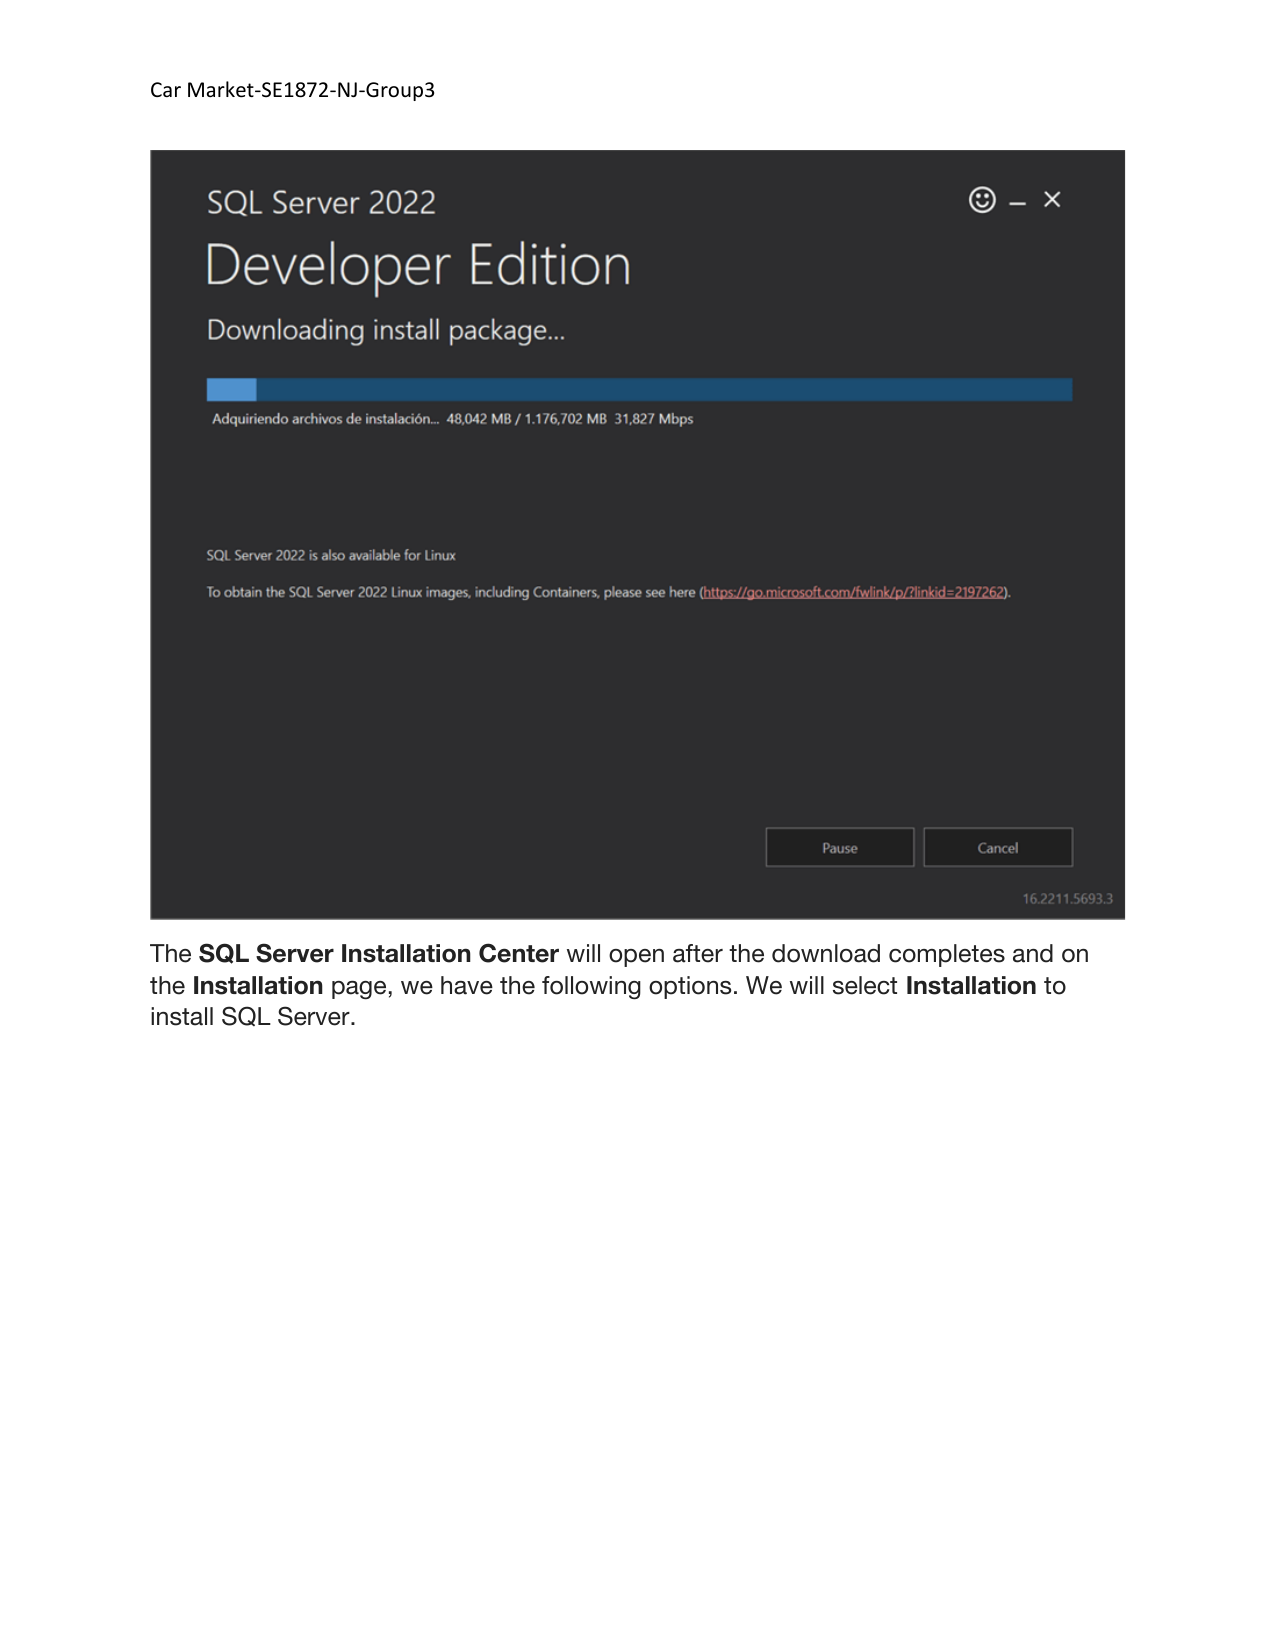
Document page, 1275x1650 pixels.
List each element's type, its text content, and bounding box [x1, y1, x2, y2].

picture [150, 150, 1125, 920]
text The SQL Server Installation Center will open after the download completes and on the Installation page, we have the following options. We will select Installation to install SQL Server. [150, 938, 1125, 1033]
